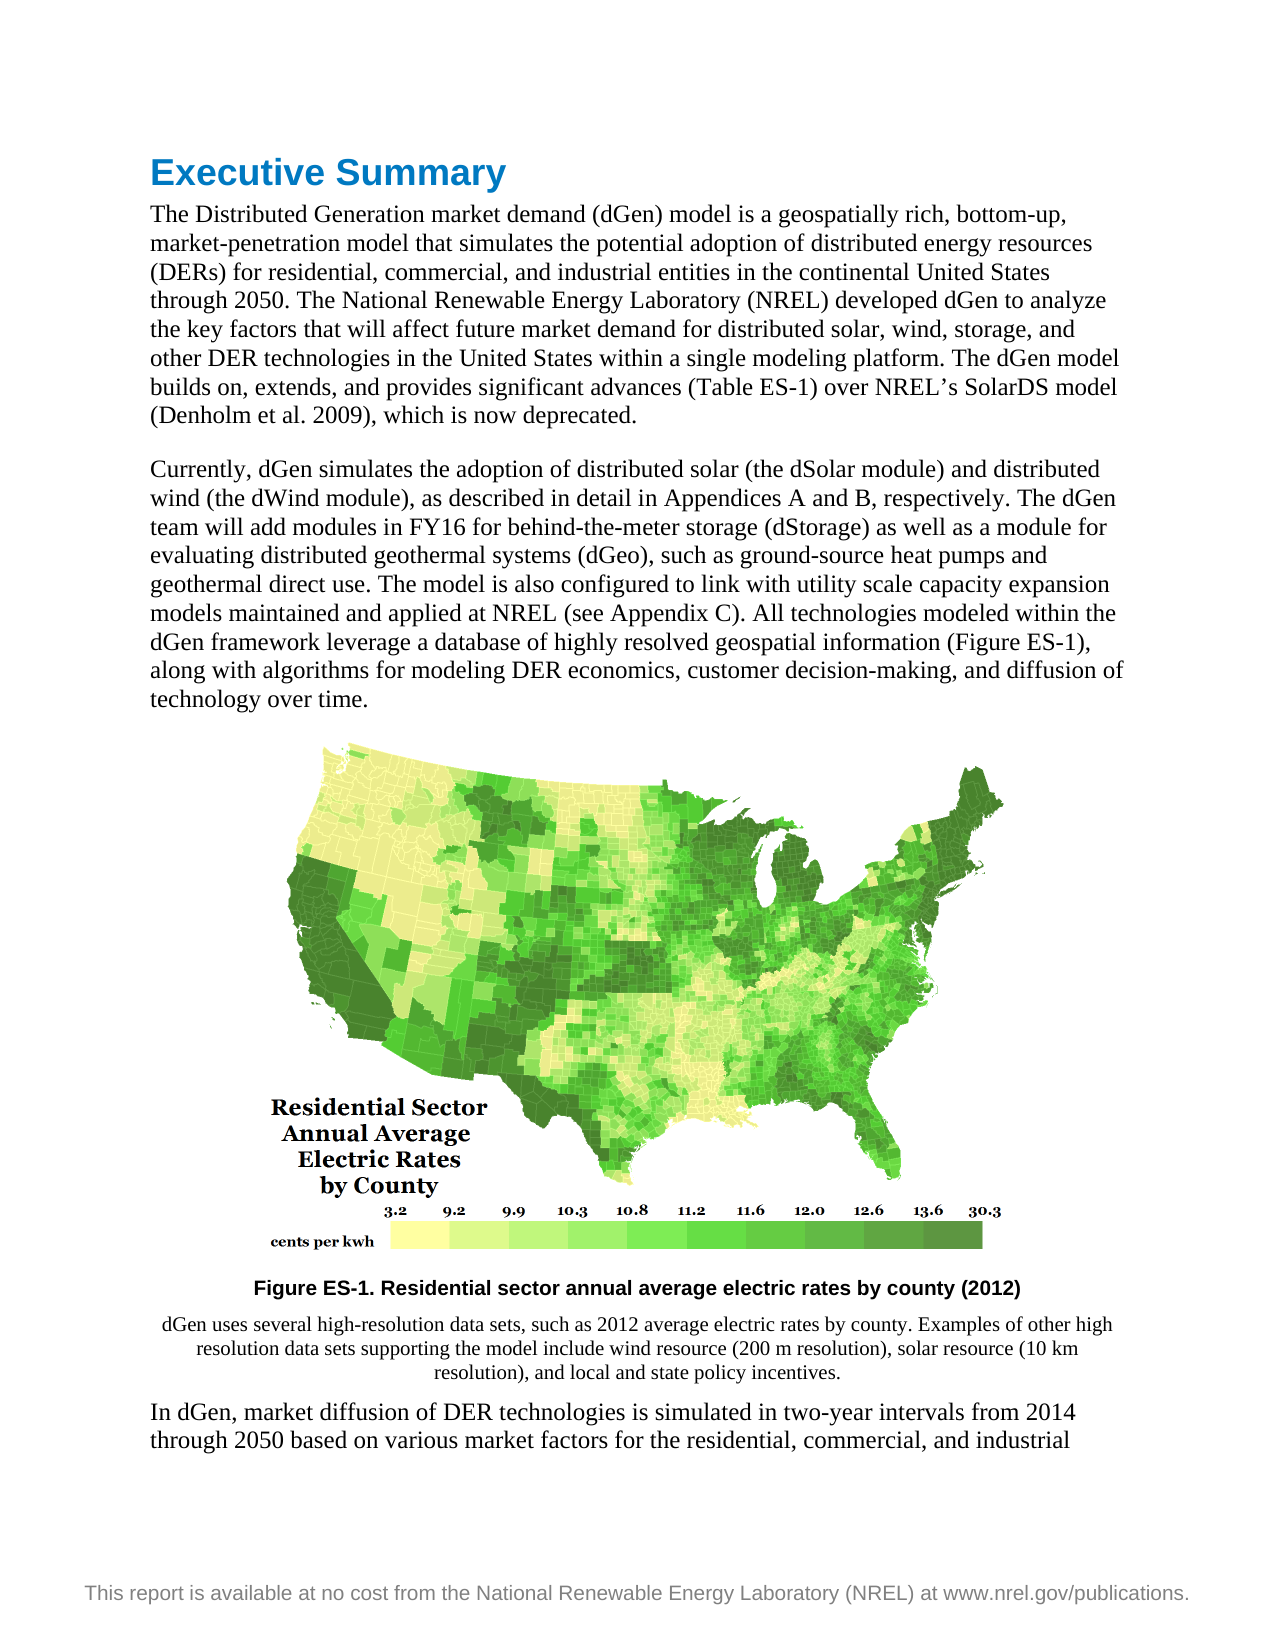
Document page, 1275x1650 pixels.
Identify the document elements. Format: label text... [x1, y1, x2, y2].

text dGen uses several high-resolution data sets, such as 2012 average electric rates by county. Examples of other high resolution data sets supporting the model include wind resource (200 m resolution), solar resource (10 km resolution), and local and state policy incentives. [150, 1312, 1125, 1384]
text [150, 1397, 1125, 1454]
text Figure ES-1. Residential sector annual average electric rates by county (2012) [150, 1276, 1125, 1299]
text The Distributed Generation market demand (dGen) model is a geospatially rich, bottom-up, market-penetration model that simulates the potential adoption of distributed energy resources (DERs) for residential, commercial, and industrial entities in the continental United States through 2050. The National Renewable Energy Laboratory (NREL) developed dGen to analyze the key factors that will affect future market demand for distributed solar, wind, storage, and other DER technologies in the United States within a single modeling platform. The dGen model builds on, extends, and provides significant advances (Table ES-1) over NREL’s SolarDS model (Denholm et al. 2009), which is now deprecated. [150, 199, 1125, 429]
picture [225, 738, 1050, 1264]
text Executive Summary [150, 150, 1125, 193]
text Currently, dGen simulates the adoption of distributed solar (the dSolar module) and distributed wind (the dWind module), as described in detail in Appendices A and B, respectively. The dGen team will add modules in FY16 for behind-the-meter storage (dStorage) as well as a module for evaluating distributed geothermal systems (dGeo), such as ground-source heat pumps and geothermal direct use. The model is also configured to link with utility scale capacity expansion models maintained and applied at NREL (see Appendix C). All technologies modeled within the dGen framework leverage a database of highly resolved geospatial information (Figure ES-1), along with algorithms for modeling DER economics, customer decision-making, and diffusion of technology over time. [150, 454, 1125, 713]
